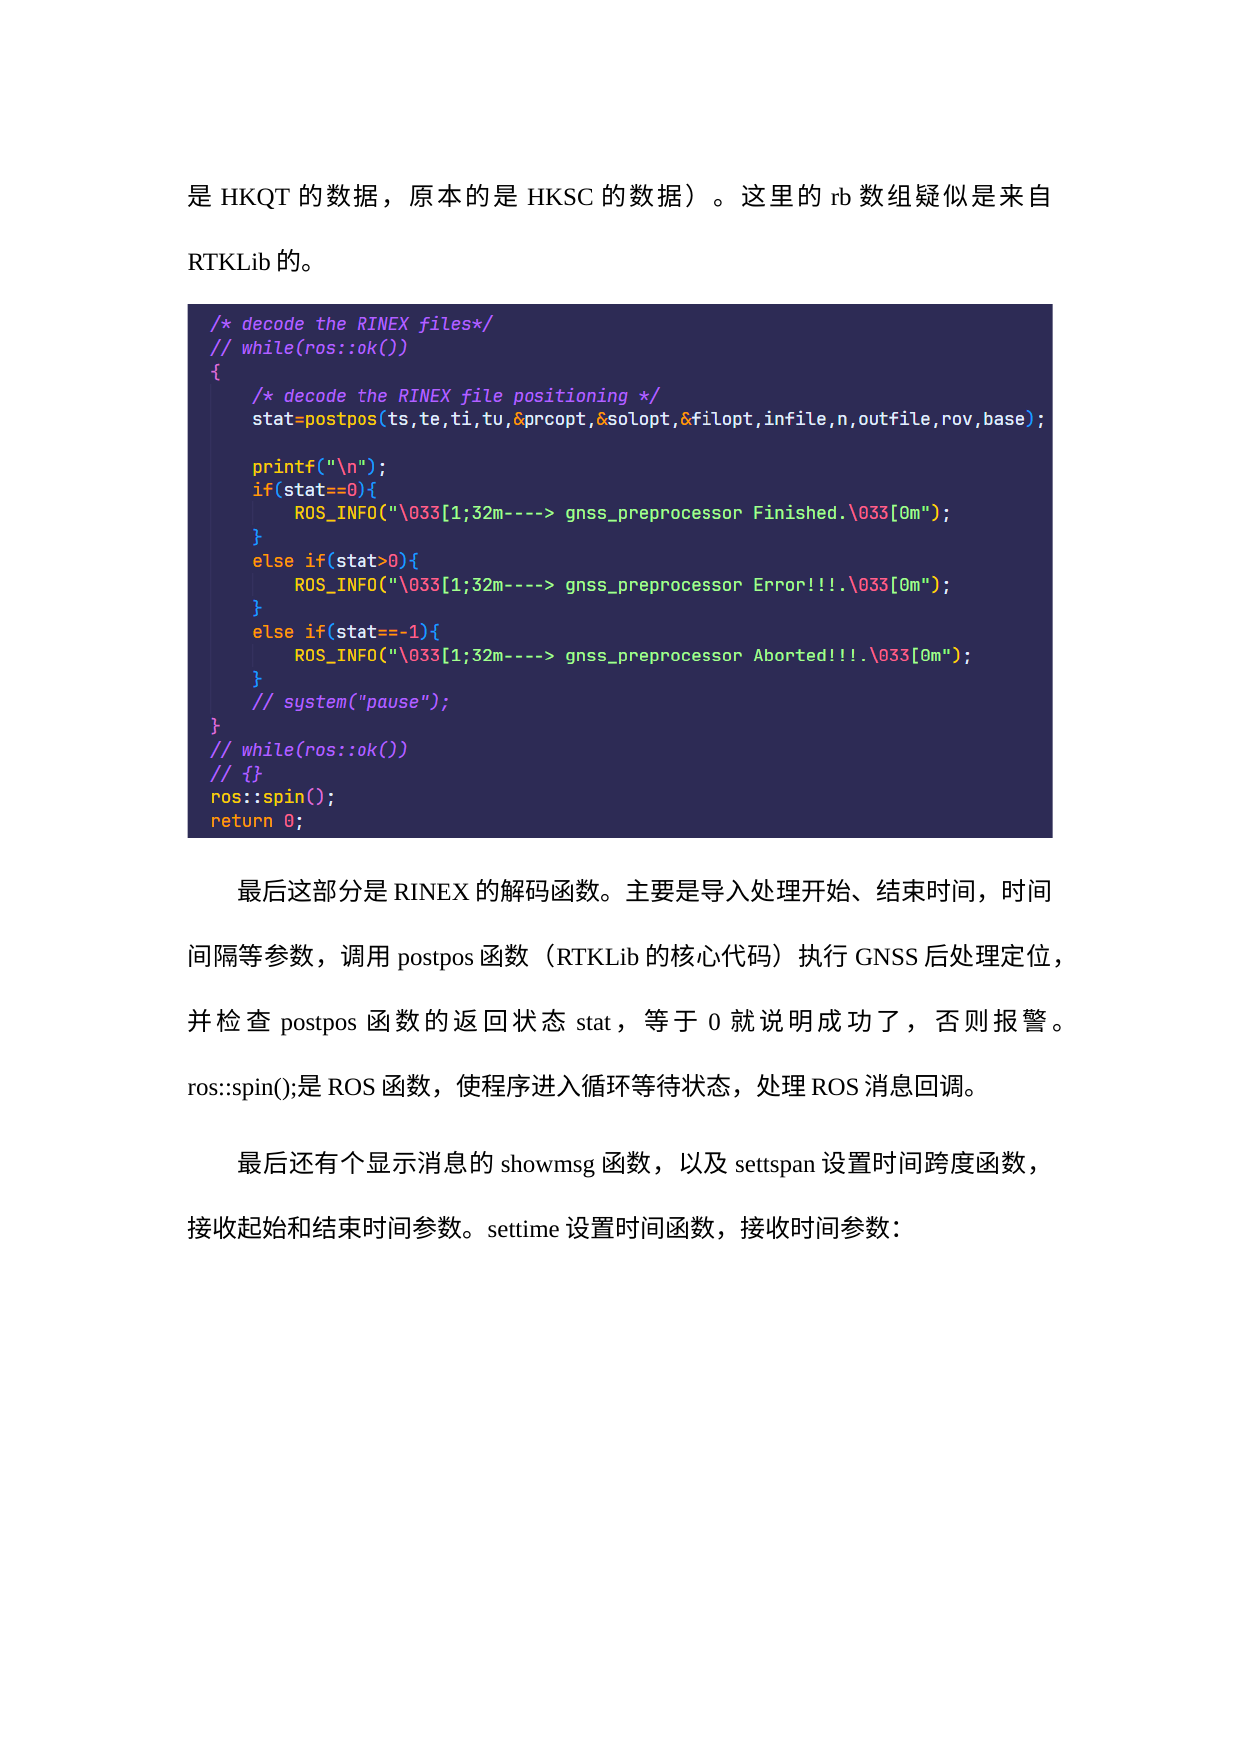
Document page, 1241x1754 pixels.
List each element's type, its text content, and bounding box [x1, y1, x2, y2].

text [187, 162, 1053, 292]
text 最后还有个显示消息的showmsg函数，以及settspan设置时间跨度函数，接收起始和结束时间参数。settime设置时间函数，接收时间参数： [187, 1129, 1053, 1259]
text 最后这部分是RINEX的解码函数。主要是导入处理开始、结束时间，时间间隔等参数，调用postpos函数（RTKLib的核心代码）执行GNSS后处理定位，并检查postpos函数的返回状态stat，等于0就说明成功了，否则报警。ros::spin();是ROS函数，使程序进入循环等待状态，处理ROS消息回调。 [187, 857, 1053, 1117]
picture [187, 304, 1053, 838]
